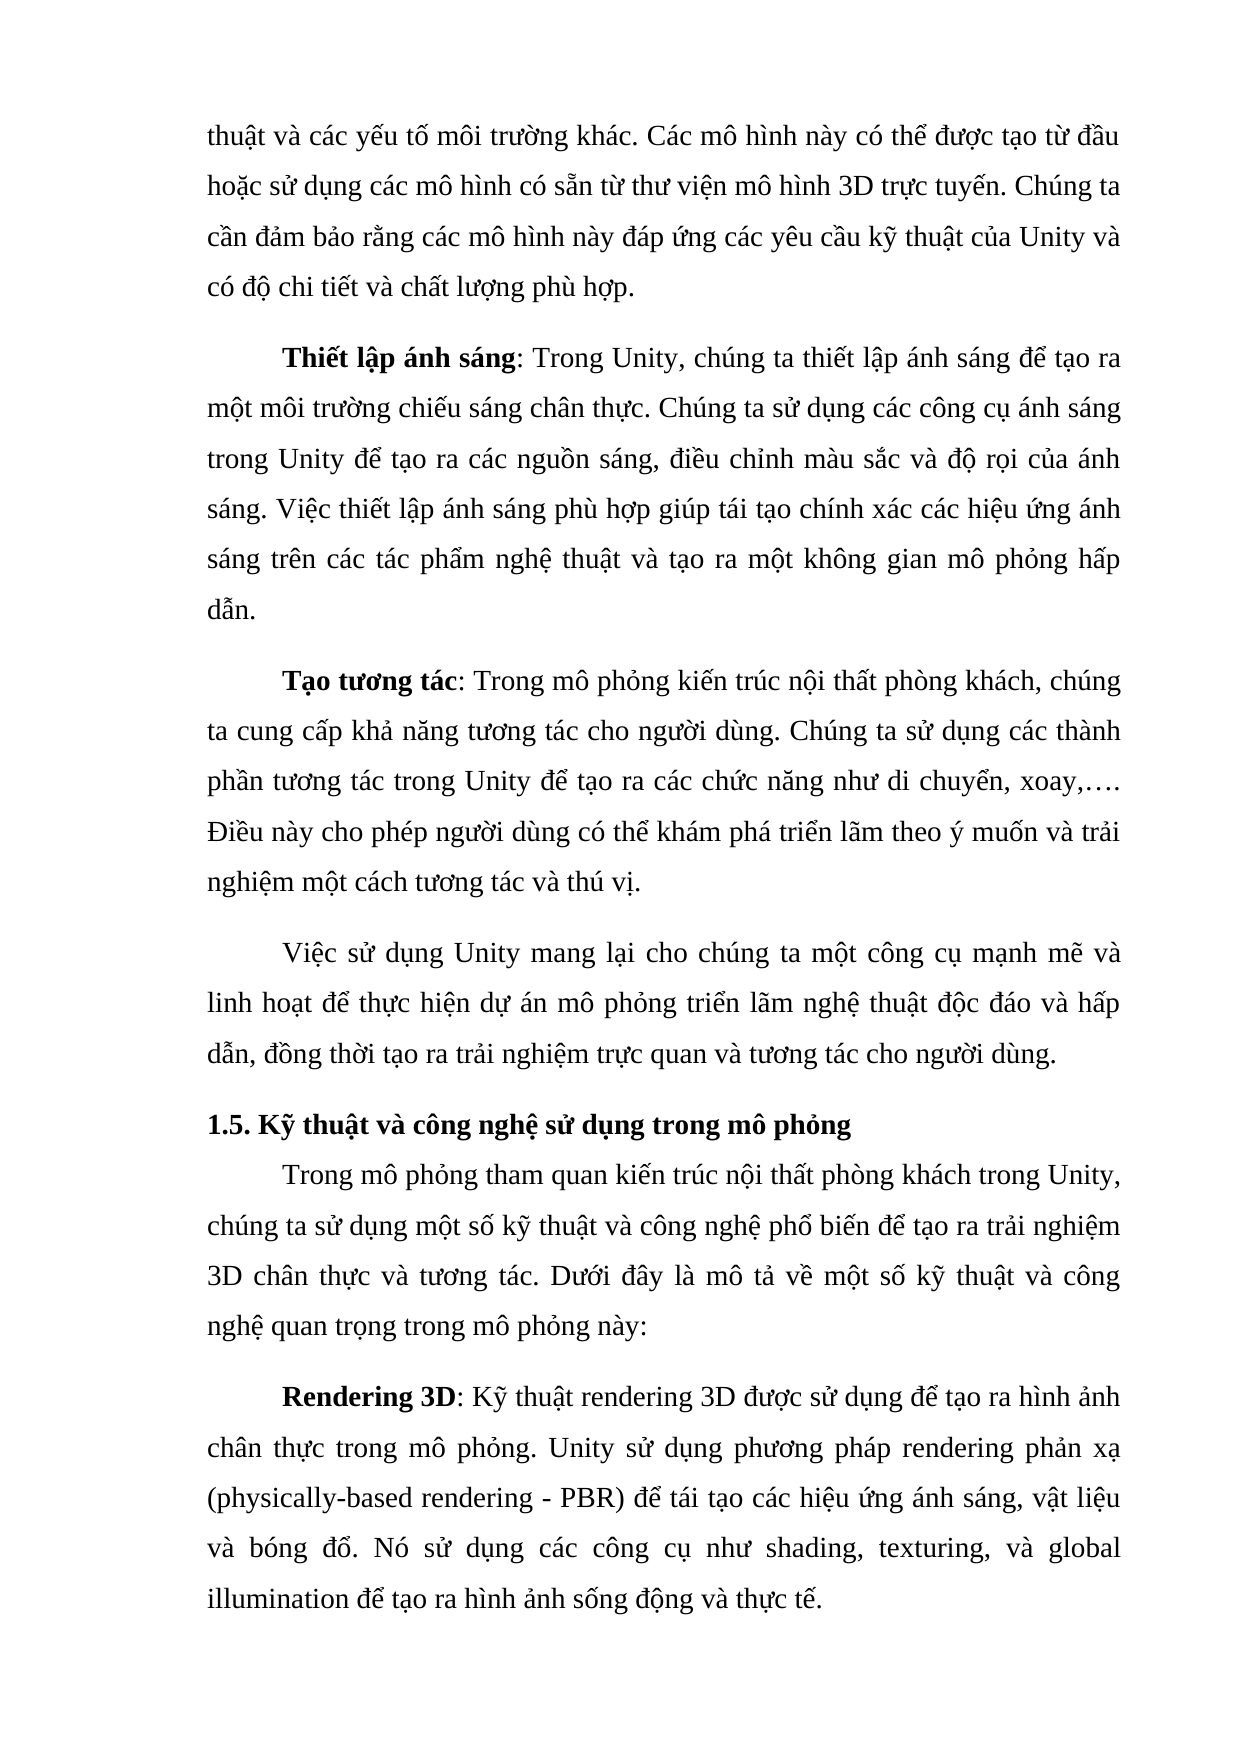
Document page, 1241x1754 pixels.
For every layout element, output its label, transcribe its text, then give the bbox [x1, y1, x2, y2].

text Việc sử dụng Unity mang lại cho chúng ta một công cụ mạnh mẽ và linh hoạt để thực hiện dự án mô phỏng triển lãm nghệ thuật độc đáo và hấp dẫn, đồng thời tạo ra trải nghiệm trực quan và tương tác cho người dùng. [207, 935, 1122, 1069]
text Rendering 3D: Kỹ thuật rendering 3D được sử dụng để tạo ra hình ảnh chân thực trong mô phỏng. Unity sử dụng phương pháp rendering phản xạ (physically-based rendering - PBR) để tái tạo các hiệu ứng ánh sáng, vật liệu và bóng đổ. Nó sử dụng các công cụ như shading, texturing, và global illumination để tạo ra hình ảnh sống động và thực tế. [207, 1379, 1122, 1614]
text Trong mô phỏng tham quan kiến trúc nội thất phòng khách trong Unity, chúng ta sử dụng một số kỹ thuật và công nghệ phổ biến để tạo ra trải nghiệm 3D chân thực và tương tác. Dưới đây là mô tả về một số kỹ thuật và công nghệ quan trọng trong mô phỏng này: [207, 1157, 1122, 1342]
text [207, 118, 1122, 303]
text Tạo tương tác: Trong mô phỏng kiến trúc nội thất phòng khách, chúng ta cung cấp khả năng tương tác cho người dùng. Chúng ta sử dụng các thành phần tương tác trong Unity để tạo ra các chức năng như di chuyển, xoay,…. Điều này cho phép người dùng có thể khám phá triển lãm theo ý muốn và trải nghiệm một cách tương tác và thú vị. [207, 663, 1122, 898]
subtitle 1.5. Kỹ thuật và công nghệ sử dụng trong mô phỏng [207, 1107, 1122, 1141]
text Thiết lập ánh sáng: Trong Unity, chúng ta thiết lập ánh sáng để tạo ra một môi trường chiếu sáng chân thực. Chúng ta sử dụng các công cụ ánh sáng trong Unity để tạo ra các nguồn sáng, điều chỉnh màu sắc và độ rọi của ánh sáng. Việc thiết lập ánh sáng phù hợp giúp tái tạo chính xác các hiệu ứng ánh sáng trên các tác phẩm nghệ thuật và tạo ra một không gian mô phỏng hấp dẫn. [207, 340, 1122, 625]
